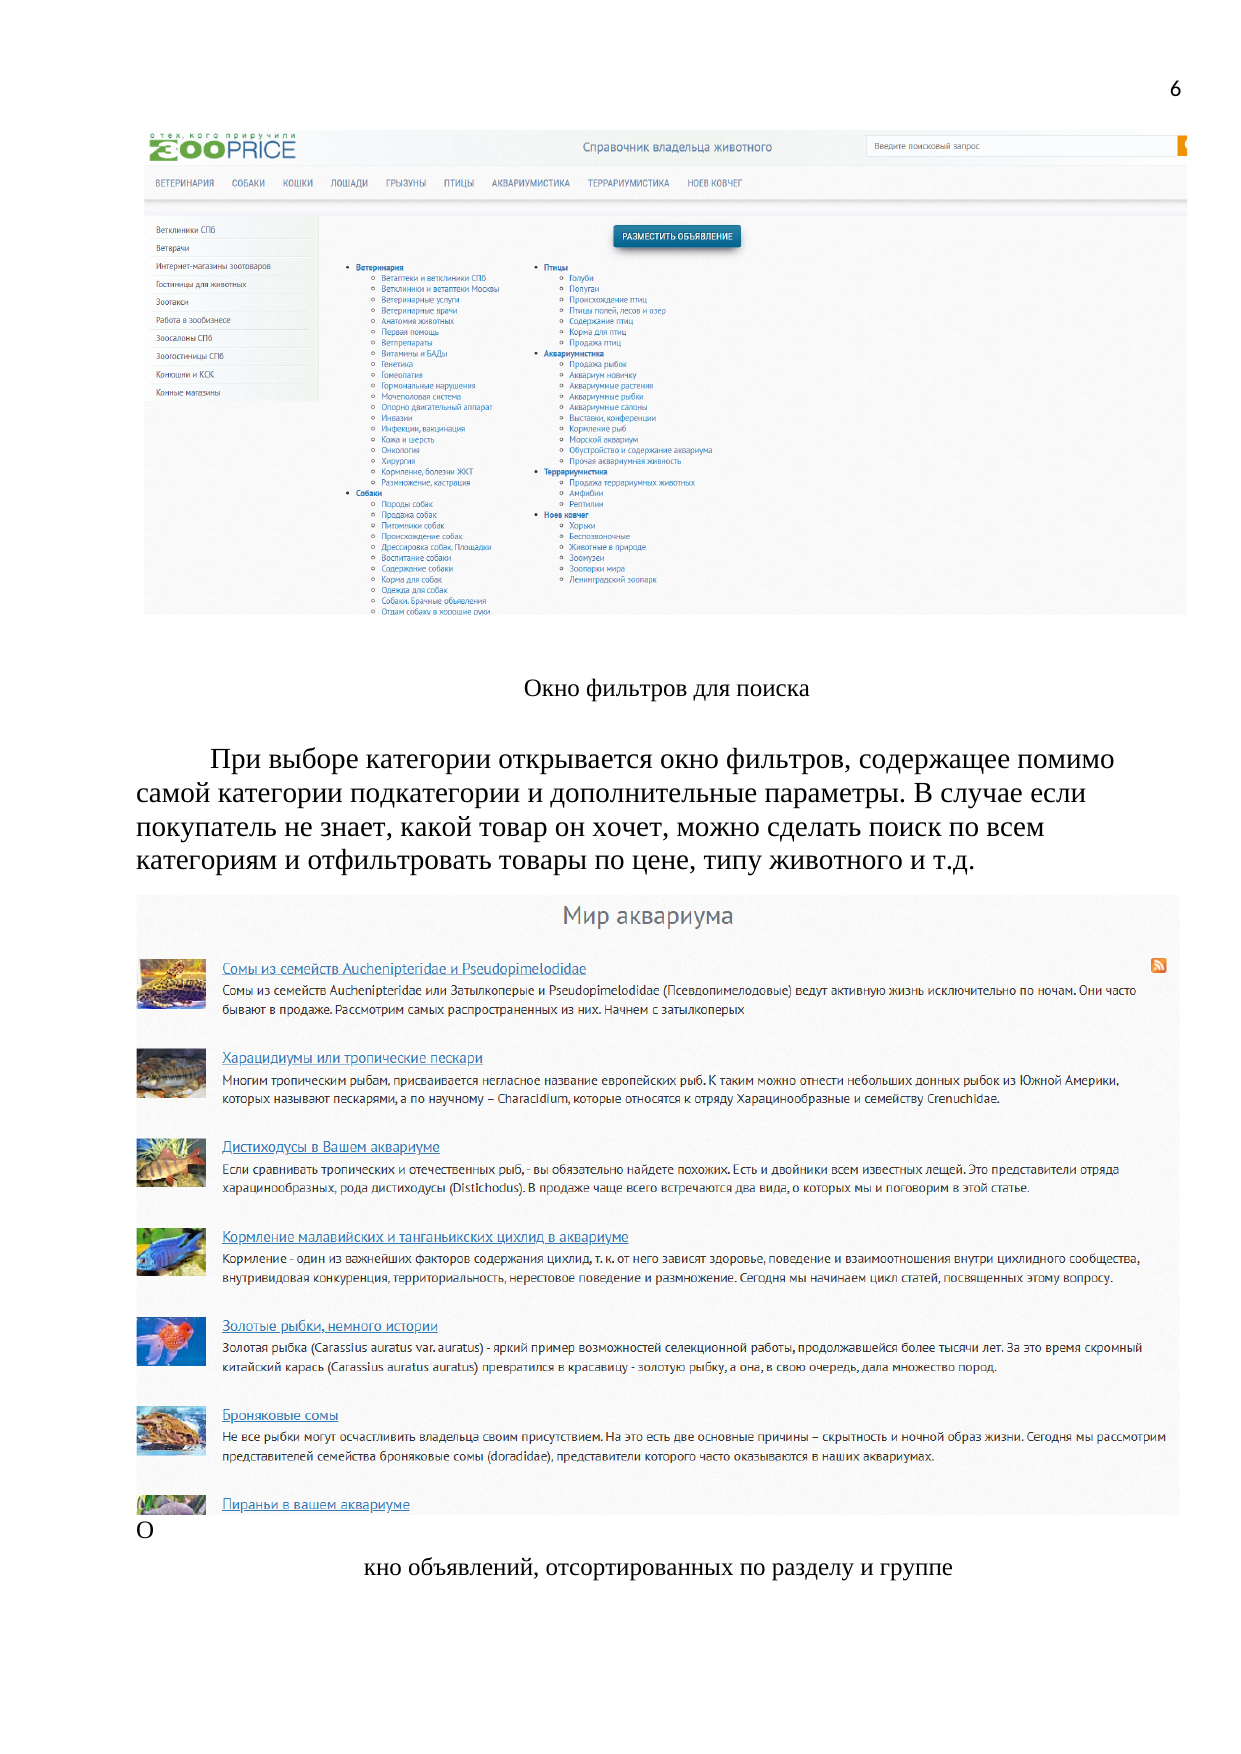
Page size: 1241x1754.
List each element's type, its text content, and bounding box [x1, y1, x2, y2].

text При выборе категории открывается окно фильтров, содержащее помимо самой категории подкатегории и дополнительные параметры. В случае если покупатель не знает, какой товар он хочет, можно сделать поиск по всем категориям и отфильтровать товары по цене, типу животного и т.д. [136, 742, 1181, 876]
picture [143, 130, 1187, 614]
text Окно фильтров для поиска [136, 667, 1181, 704]
picture [135, 895, 1180, 1514]
